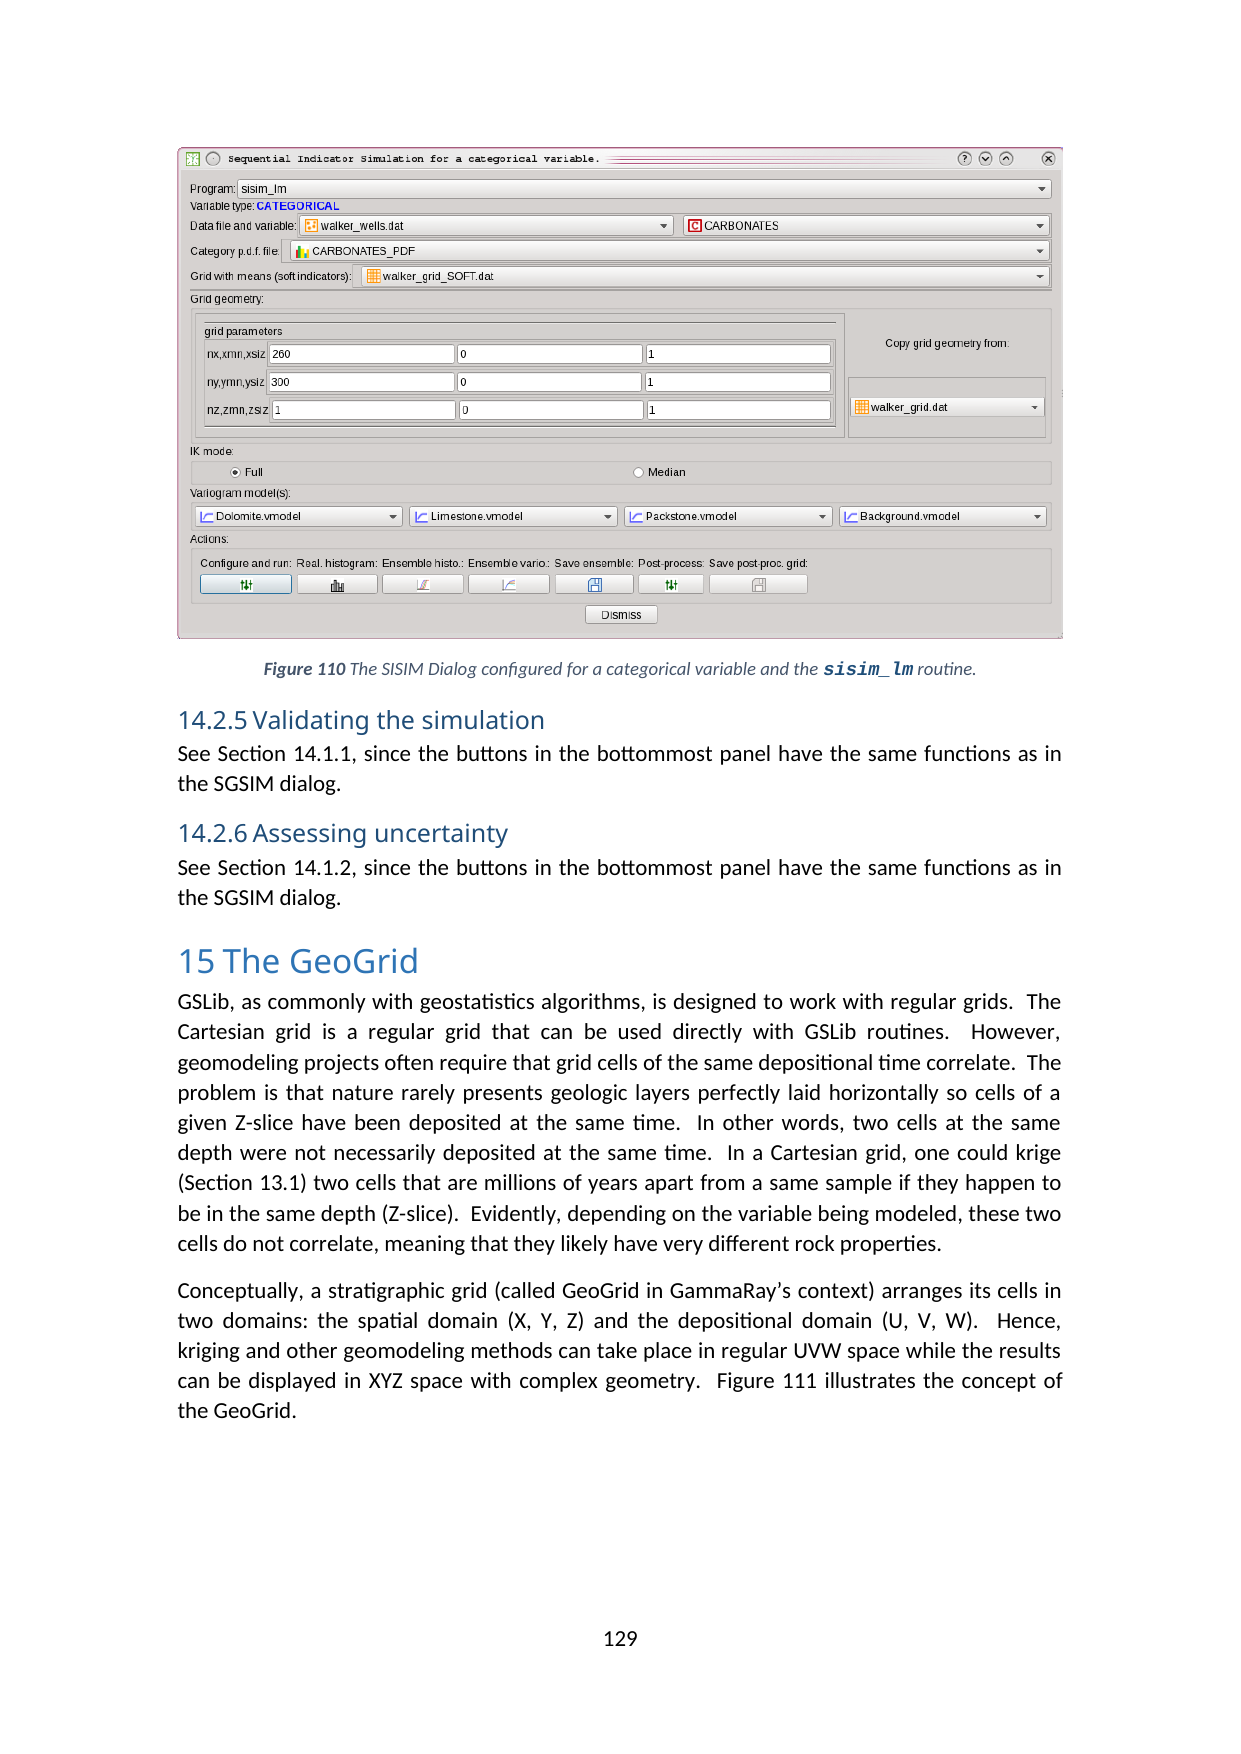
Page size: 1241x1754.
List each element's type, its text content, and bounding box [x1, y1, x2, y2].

text See Section 13.1.2, since the buttons in the bottommost panel have the same functions as in the SGSIM dialog. [177, 853, 1063, 911]
subtitle Assessing uncertainty [177, 816, 1063, 850]
text See Section 13.1.1, since the buttons in the bottommost panel have the same functions as in the SGSIM dialog. [177, 739, 1063, 797]
subtitle The GeoGrid [177, 938, 1063, 984]
text GSLib, as commonly with geostatistics algorithms, is designed to work with regular grids. The Cartesian grid is a regular grid that can be used directly with GSLib routines. However, geomodeling projects often require that grid cells of the same depositional time correlate. The problem is that nature rarely presents geologic layers perfectly laid horizontally so cells of a given Z-slice have been deposited at the same time. In other words, two cells at the same depth were not necessarily deposited at the same time. In a Cartesian grid, one could krige (Section 12.1) two cells that are millions of years apart from a same sample if they happen to be in the same depth (Z-slice). Evidently, depending on the variable being modeled, these two cells do not correlate, meaning that they likely have very different rock properties. [177, 987, 1063, 1257]
text Figure 110 The SISIM Dialog configured for a categorical variable and the sisim_lm routine. [177, 658, 1063, 681]
text Conceptually, a stratigraphic grid (called GeoGrid in GammaRay’s context) arranges its cells in two domains: the spatial domain (X, Y, Z) and the depositional domain (U, V, W). Hence, kriging and other geomodeling methods can take place in regular UVW space while the results can be displayed in XYZ space with complex geometry. Figure 108 illustrates the concept of the GeoGrid. [177, 1276, 1063, 1425]
picture [177, 147, 1063, 639]
subtitle Validating the simulation [177, 702, 1063, 736]
